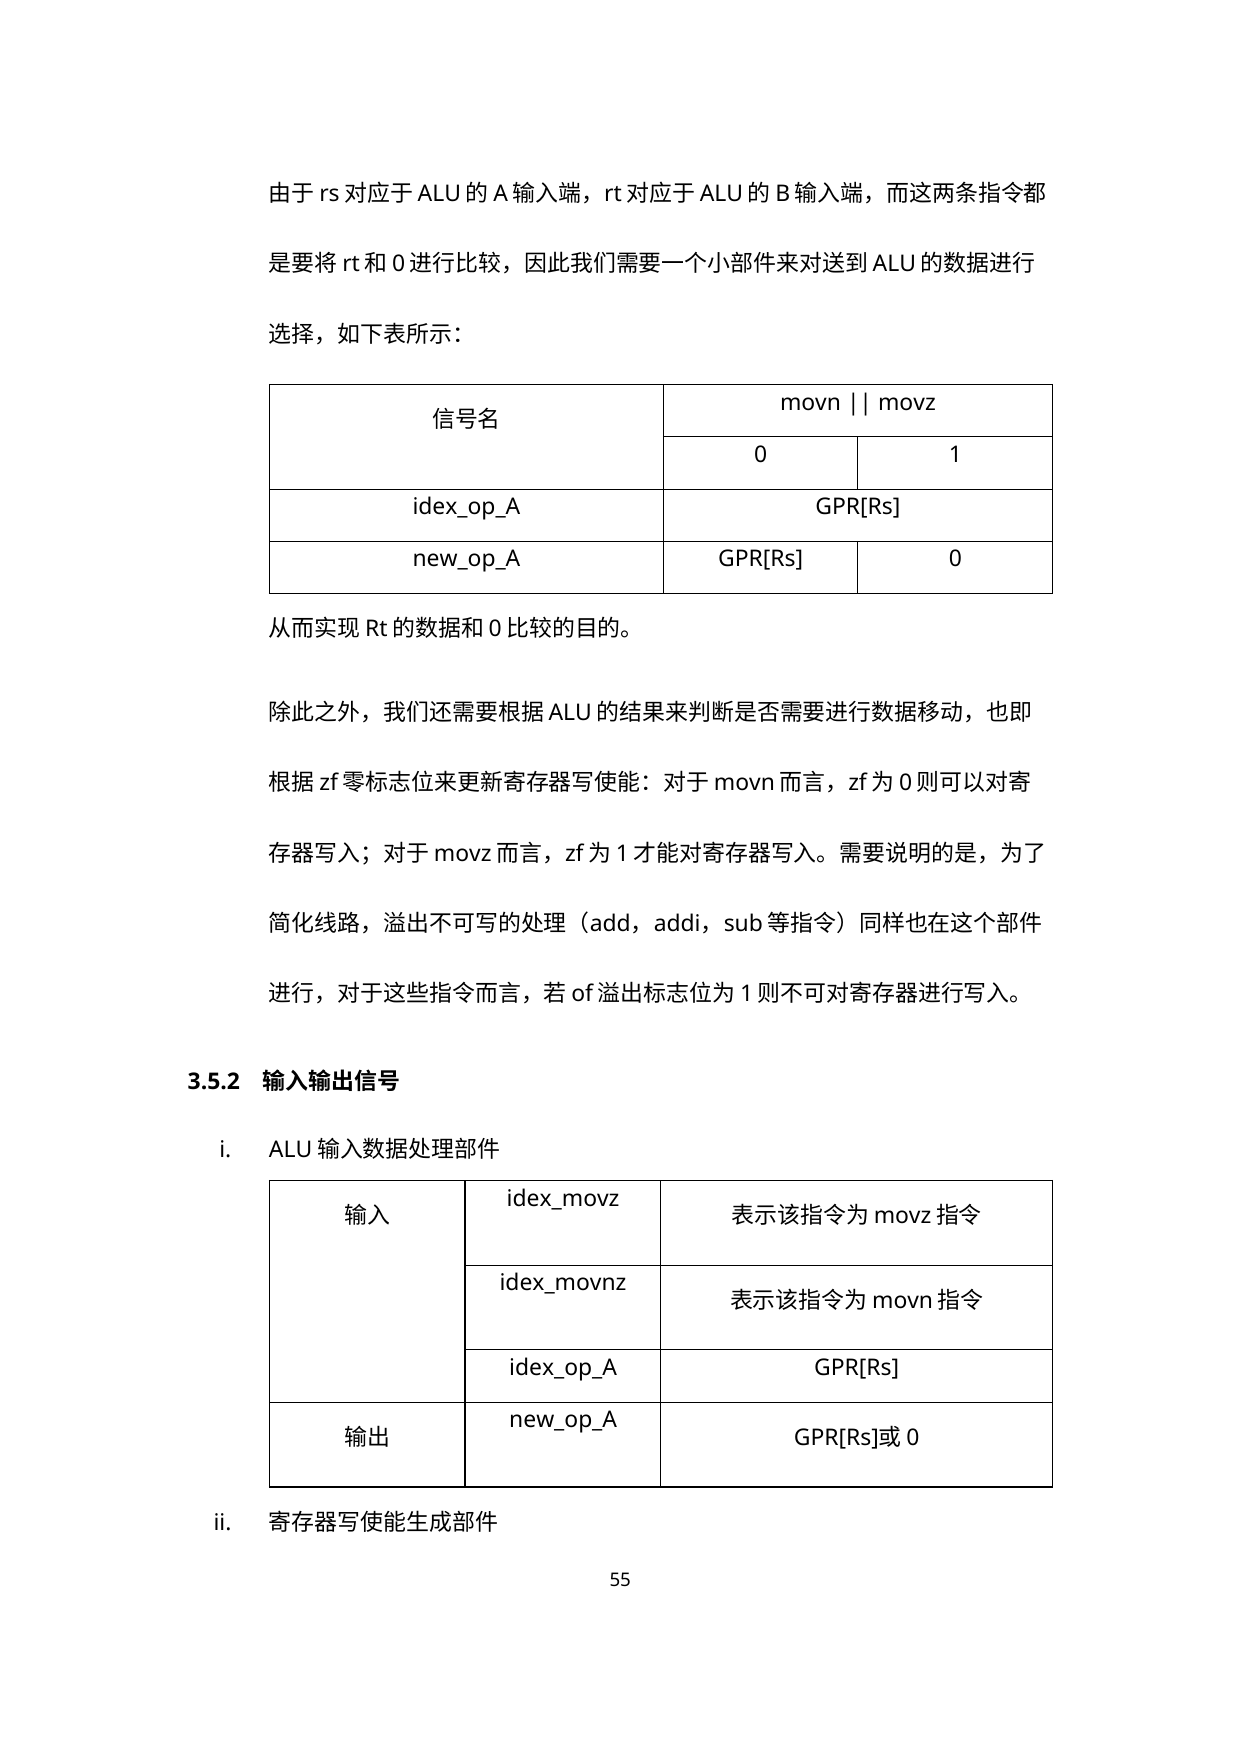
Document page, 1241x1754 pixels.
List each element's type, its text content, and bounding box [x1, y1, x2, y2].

table_cell 0 [858, 542, 1052, 593]
table_cell idex_op_A [466, 1350, 660, 1402]
table_cell 1 [858, 437, 1052, 488]
list 寄存器写使能生成部件 [231, 1487, 1053, 1552]
table_header idex_movz [466, 1181, 660, 1264]
table_header movn || movz [664, 385, 1052, 436]
table_cell GPR[Rs] [661, 1350, 1052, 1402]
table_cell GPR[Rs]或0 [661, 1403, 1052, 1486]
table_header 输入 [270, 1181, 464, 1402]
table_cell idex_op_A [270, 490, 663, 541]
table_cell 表示该指令为movn指令 [661, 1266, 1052, 1349]
table_cell new_op_A [270, 542, 663, 593]
table_header 表示该指令为movz指令 [661, 1181, 1052, 1264]
table_header 信号名 [270, 385, 663, 488]
list 从而实现Rt的数据和0比较的目的。 [269, 594, 1053, 659]
table_cell GPR[Rs] [664, 542, 857, 593]
list 除此之外，我们还需要根据ALU的结果来判断是否需要进行数据移动，也即根据zf零标志位来更新寄存器写使能：对于movn而言，zf为0则可以对寄存器写入；对于movz而言，zf为1才能对寄存器写入。需要说明的是，为了简化线路，溢出不可写的处理（add，addi，sub等指令）同样也在这个部件进行，对于这些指令而言，若of溢出标志位为1则不可对寄存器进行写入。 [269, 678, 1053, 1024]
table_cell new_op_A [466, 1403, 660, 1486]
table_cell 输出 [270, 1403, 464, 1486]
list ALU输入数据处理部件 [231, 1115, 1053, 1180]
subtitle 输入输出信号 [187, 1047, 1053, 1112]
table_cell idex_movnz [466, 1266, 660, 1349]
table_cell GPR[Rs] [664, 490, 1052, 541]
list 由于rs对应于ALU的A输入端，rt对应于ALU的B输入端，而这两条指令都是要将rt和0进行比较，因此我们需要一个小部件来对送到ALU的数据进行选择，如下表所示： [269, 159, 1053, 364]
table_cell 0 [664, 437, 857, 488]
